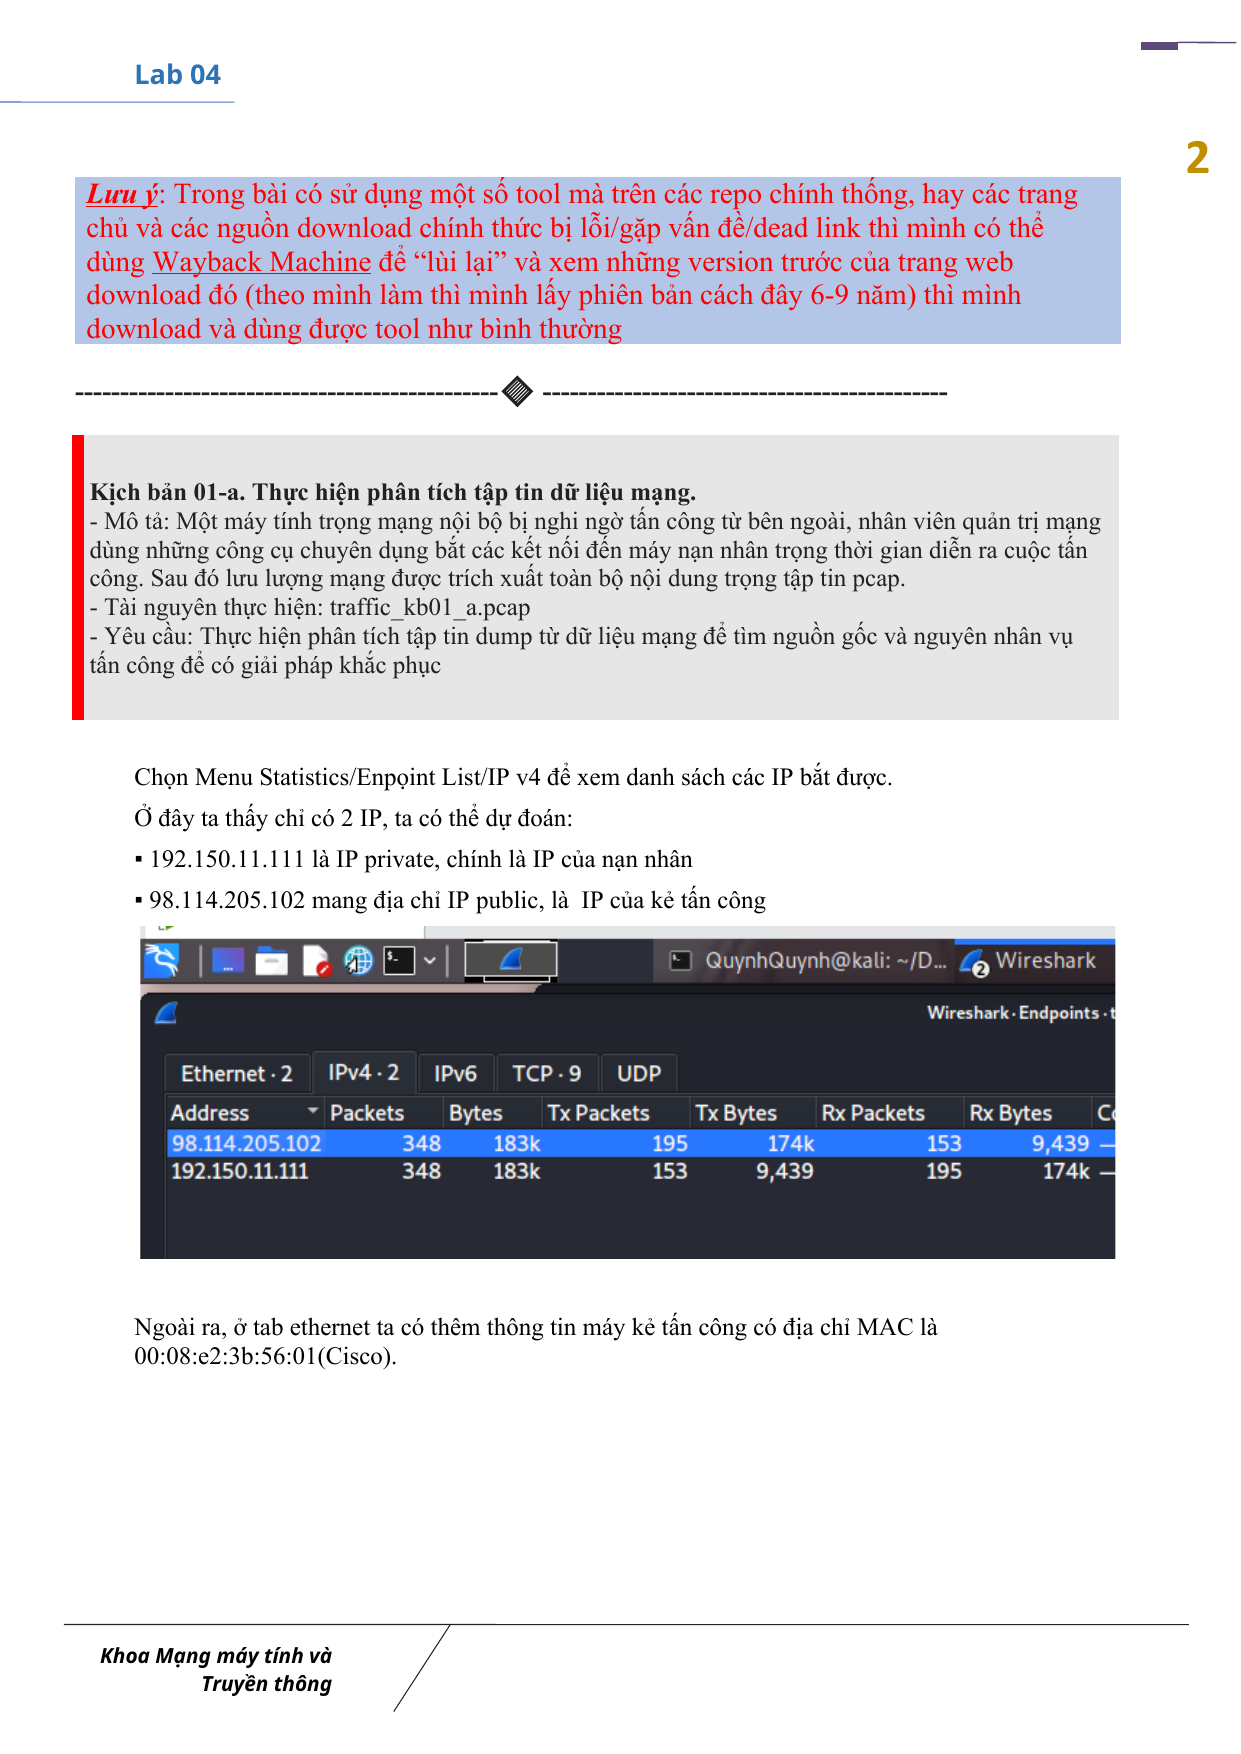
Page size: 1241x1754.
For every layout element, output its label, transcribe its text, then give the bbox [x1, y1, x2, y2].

table_header Kịch bản 01-a. Thực hiện phân tích tập tin dữ liệu mạng. - Mô tả: Một máy tính trọng mạng nội bộ bị nghi ngờ tấn công từ bên ngoài, nhân viên quản trị mạng dùng những công cụ chuyên dụng bắt các kết nối đến máy nạn nhân trọng thời gian diễn ra cuộc tấn công. Sau đó lưu lượng mạng được trích xuất toàn bộ nội dung trọng tập tin pcap. - Tài nguyên thực hiện: traffic_kb01_a.pcap - Yêu cầu: Thực hiện phân tích tập tin dump từ dữ liệu mạng để tìm nguồn gốc và nguyên nhân vụ tấn công để có giải pháp khắc phục [84, 435, 1119, 720]
text ▪ 98.114.205.102 mang địa chỉ IP public, là IP của kẻ tấn công [75, 885, 1122, 914]
picture [140, 926, 1116, 1259]
text ▪ 192.150.11.111 là IP private, chính là IP của nạn nhân [75, 844, 1122, 873]
text Ở đây ta thấy chỉ có 2 IP, ta có thể dự đoán: [75, 803, 1122, 832]
text Ngoài ra, ở tab ethernet ta có thêm thông tin máy kẻ tấn công có địa chỉ MAC là 00:08:e2:3b:56:01(Cisco). [134, 1312, 1122, 1369]
text Chọn Menu Statistics/Enpọint List/IP v4 để xem danh sách các IP bắt được. [75, 762, 1122, 790]
text -----------------------------------------------🔷 --------------------------------------------- [518, 375, 1122, 407]
table_header Lưu ý: Trong bài có sử dụng một số tool mà trên các repo chính thống, hay các trang chủ và các nguồn download chính thức bị lỗi/gặp vấn đề/dead link thì mình có thể dùng Wayback Machine để “lùi lại” và xem những version trước của trang web download đó (theo mình làm thì mình lấy phiên bản cách đây 6-9 năm) thì mình download và dùng được tool như bình thường [75, 177, 1121, 344]
text -----------------------------------------------🔷 --------------------------------------------- [75, 375, 516, 407]
